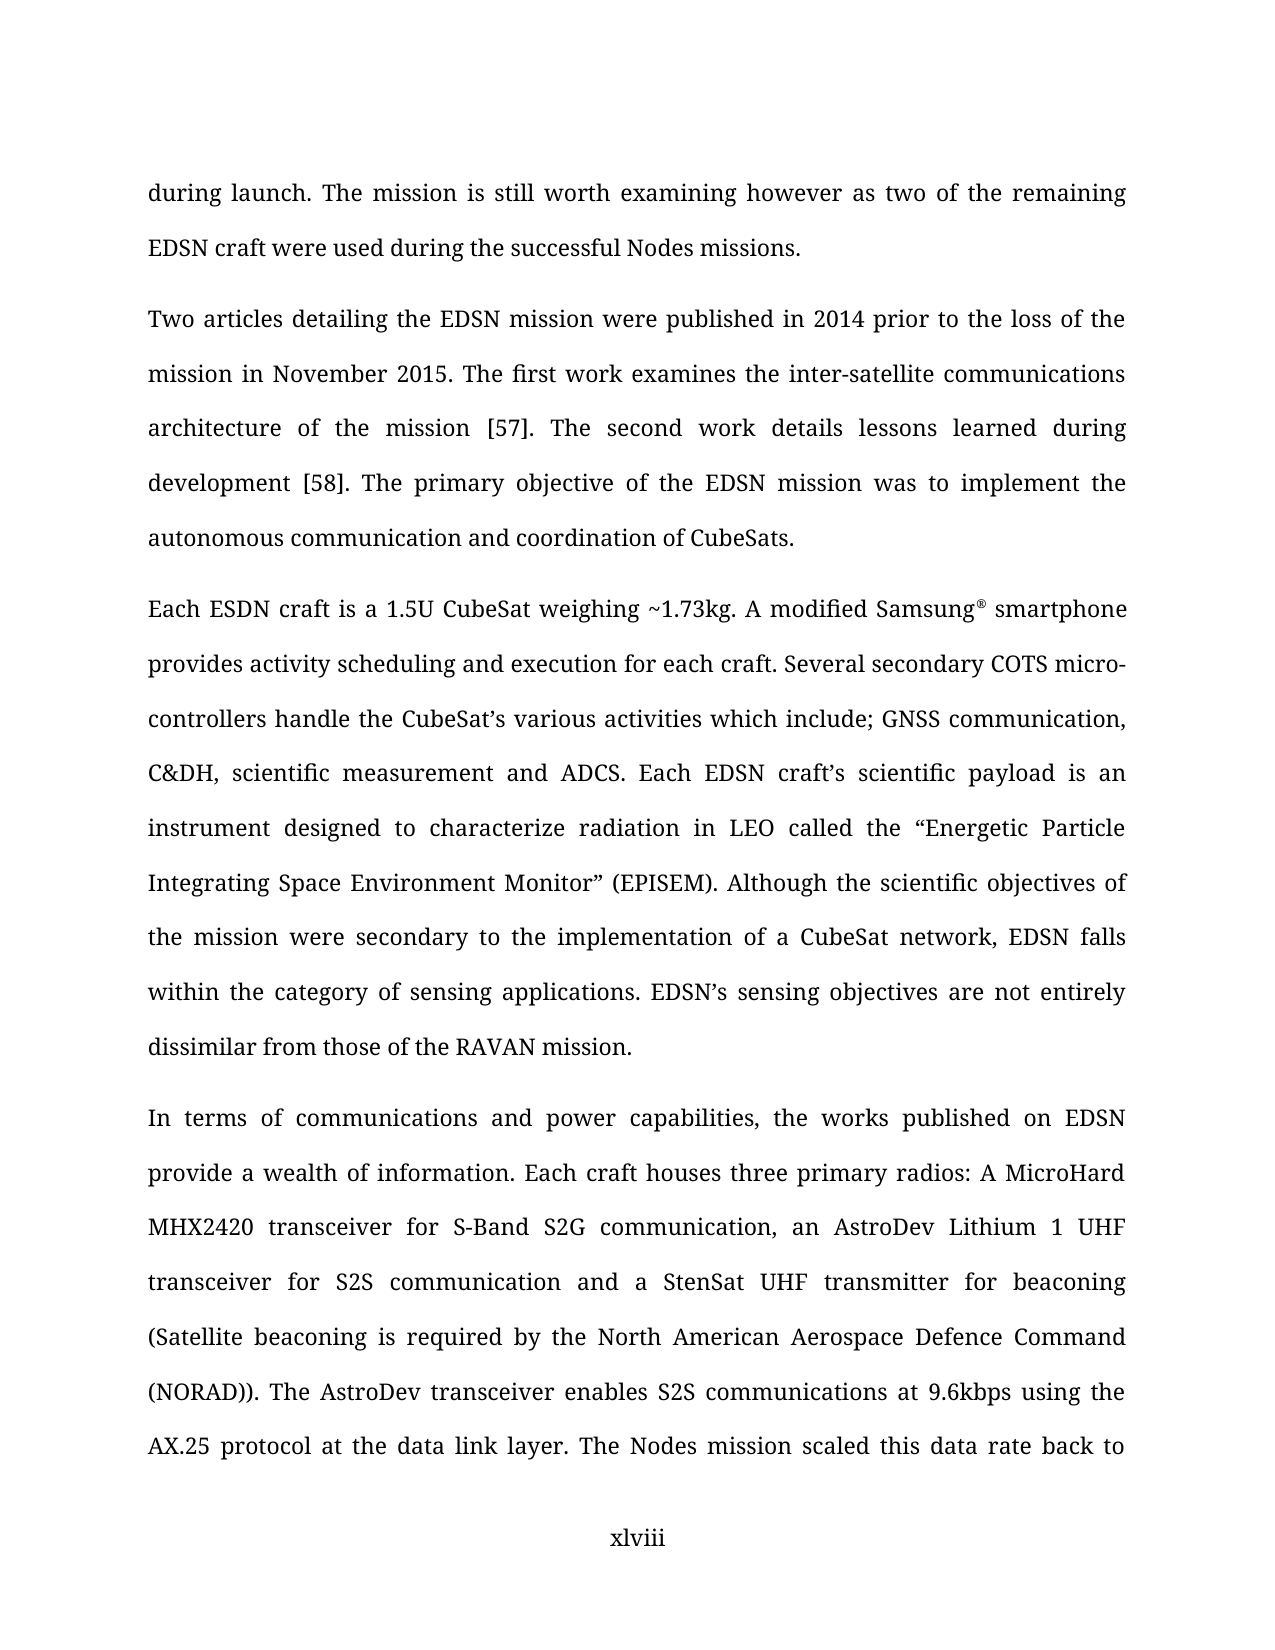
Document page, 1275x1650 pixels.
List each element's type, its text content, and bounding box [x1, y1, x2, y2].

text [148, 1102, 1127, 1461]
text Each ESDN craft is a 1.5U CubeSat weighing ~1.73kg. A modified Samsung® smartphone provides activity scheduling and execution for each craft. Several secondary COTS micro-controllers handle the CubeSat’s various activities which include; GNSS communication, C&DH, scientific measurement and ADCS. Each EDSN craft’s scientific payload is an instrument designed to characterize radiation in LEO called the “Energetic Particle Integrating Space Environment Monitor” (EPISEM). Although the scientific objectives of the mission were secondary to the implementation of a CubeSat network, EDSN falls within the category of sensing applications. EDSN’s sensing objectives are not entirely dissimilar from those of the RAVAN mission. [148, 593, 1127, 1062]
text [148, 177, 1127, 263]
text Two articles detailing the EDSN mission were published in 2014 prior to the loss of the mission in November 2015. The first work examines the inter-satellite communications architecture of the mission [57]. The second work details lessons learned during development [58]. The primary objective of the EDSN mission was to implement the autonomous communication and coordination of CubeSats. [148, 303, 1127, 553]
